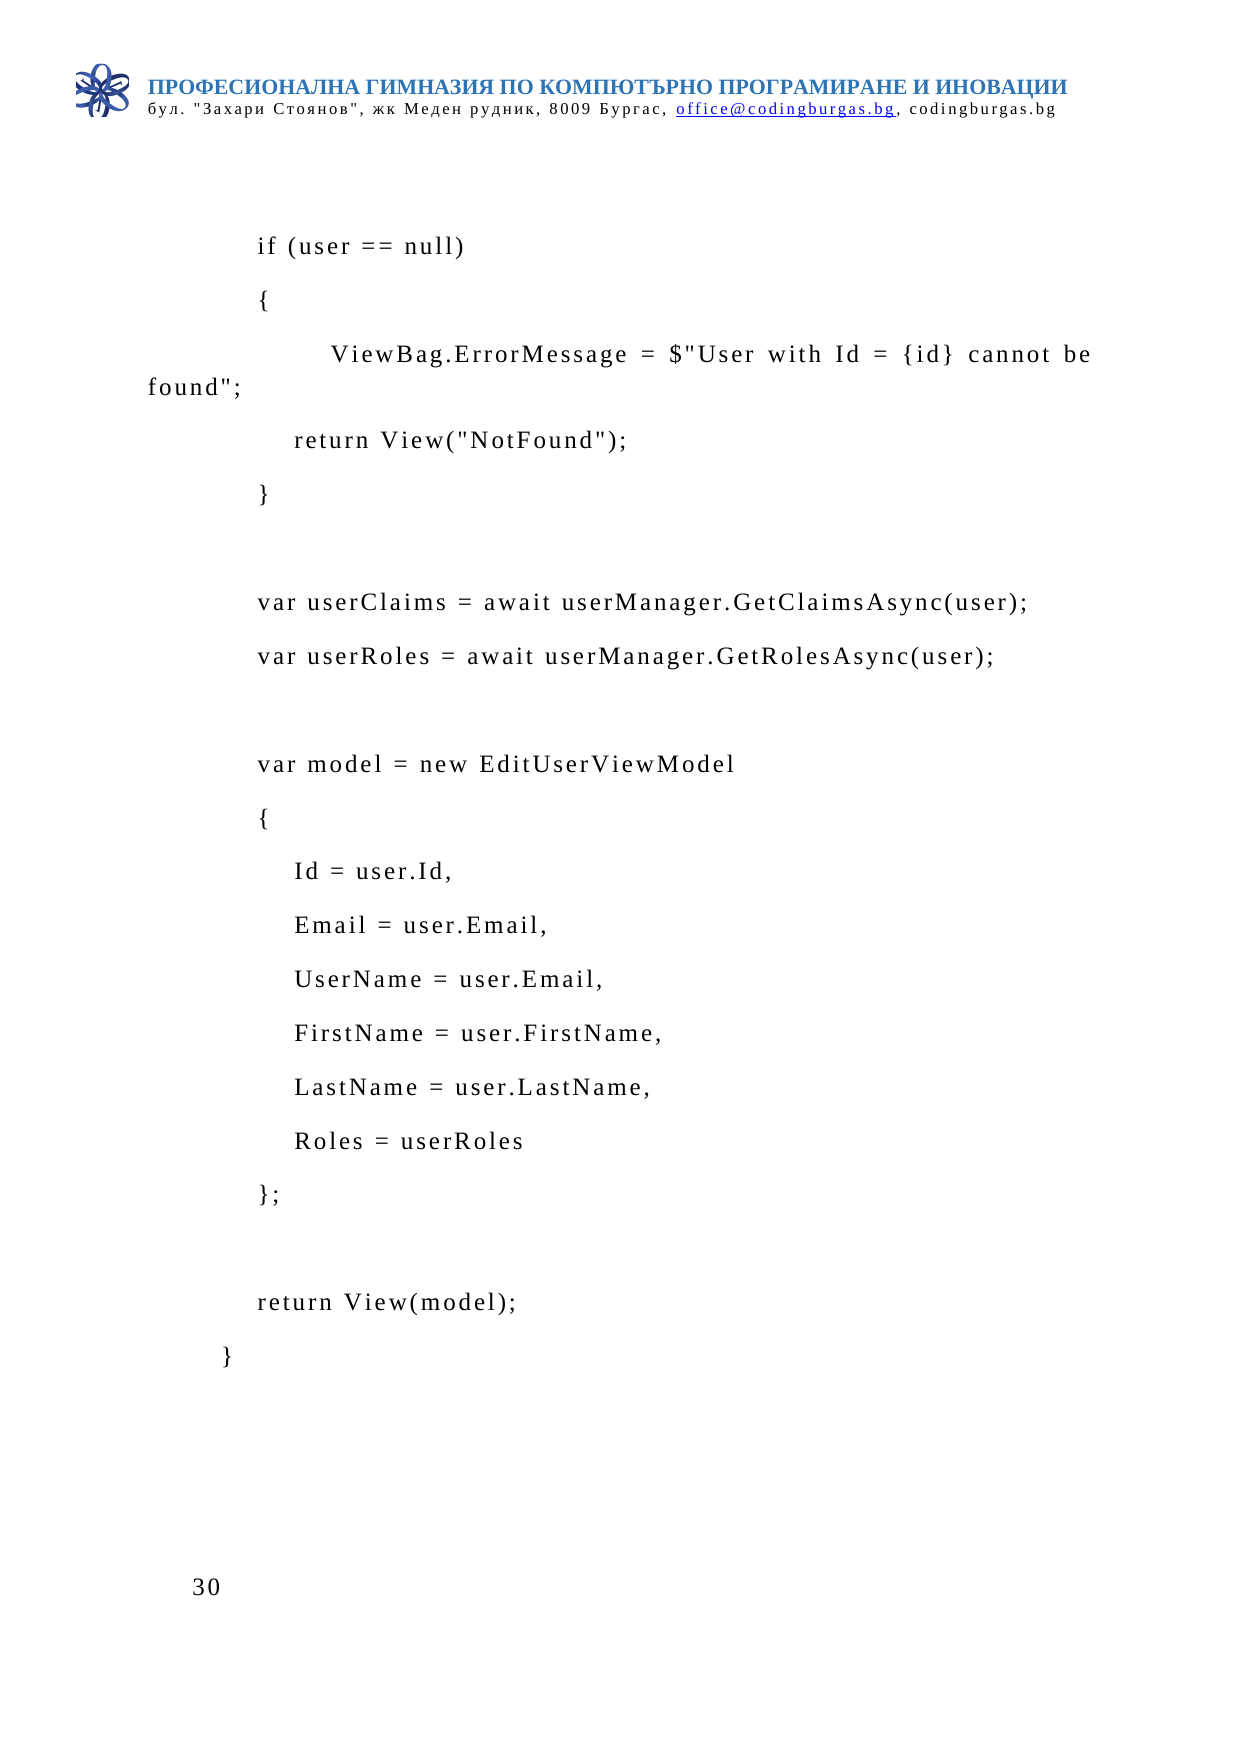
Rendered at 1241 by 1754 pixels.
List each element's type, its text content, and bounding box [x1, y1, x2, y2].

text var userRoles = await userManager.GetRolesAsync(user); [148, 641, 1092, 670]
text FirstName = user.FirstName, [148, 1018, 1092, 1047]
text return View("NotFound"); [148, 426, 1092, 454]
text return View(model); [148, 1287, 1092, 1316]
text { [148, 285, 1092, 314]
text Email = user.Email, [148, 910, 1092, 939]
text { [148, 803, 1092, 831]
text if (user == null) [148, 231, 1092, 260]
text } [148, 1341, 1092, 1370]
text } [148, 479, 1092, 508]
text UserName = user.Email, [148, 964, 1092, 993]
picture [76, 63, 130, 117]
text Roles = userRoles [148, 1126, 1092, 1154]
text var model = new EditUserViewModel [148, 749, 1092, 777]
text LastName = user.LastName, [148, 1072, 1092, 1101]
text Id = user.Id, [148, 856, 1092, 885]
text }; [148, 1179, 1092, 1208]
text ViewBag.ErrorMessage = $"User with Id = {id} cannot be found"; [148, 339, 1092, 401]
text var userClaims = await userManager.GetClaimsAsync(user); [148, 587, 1092, 616]
